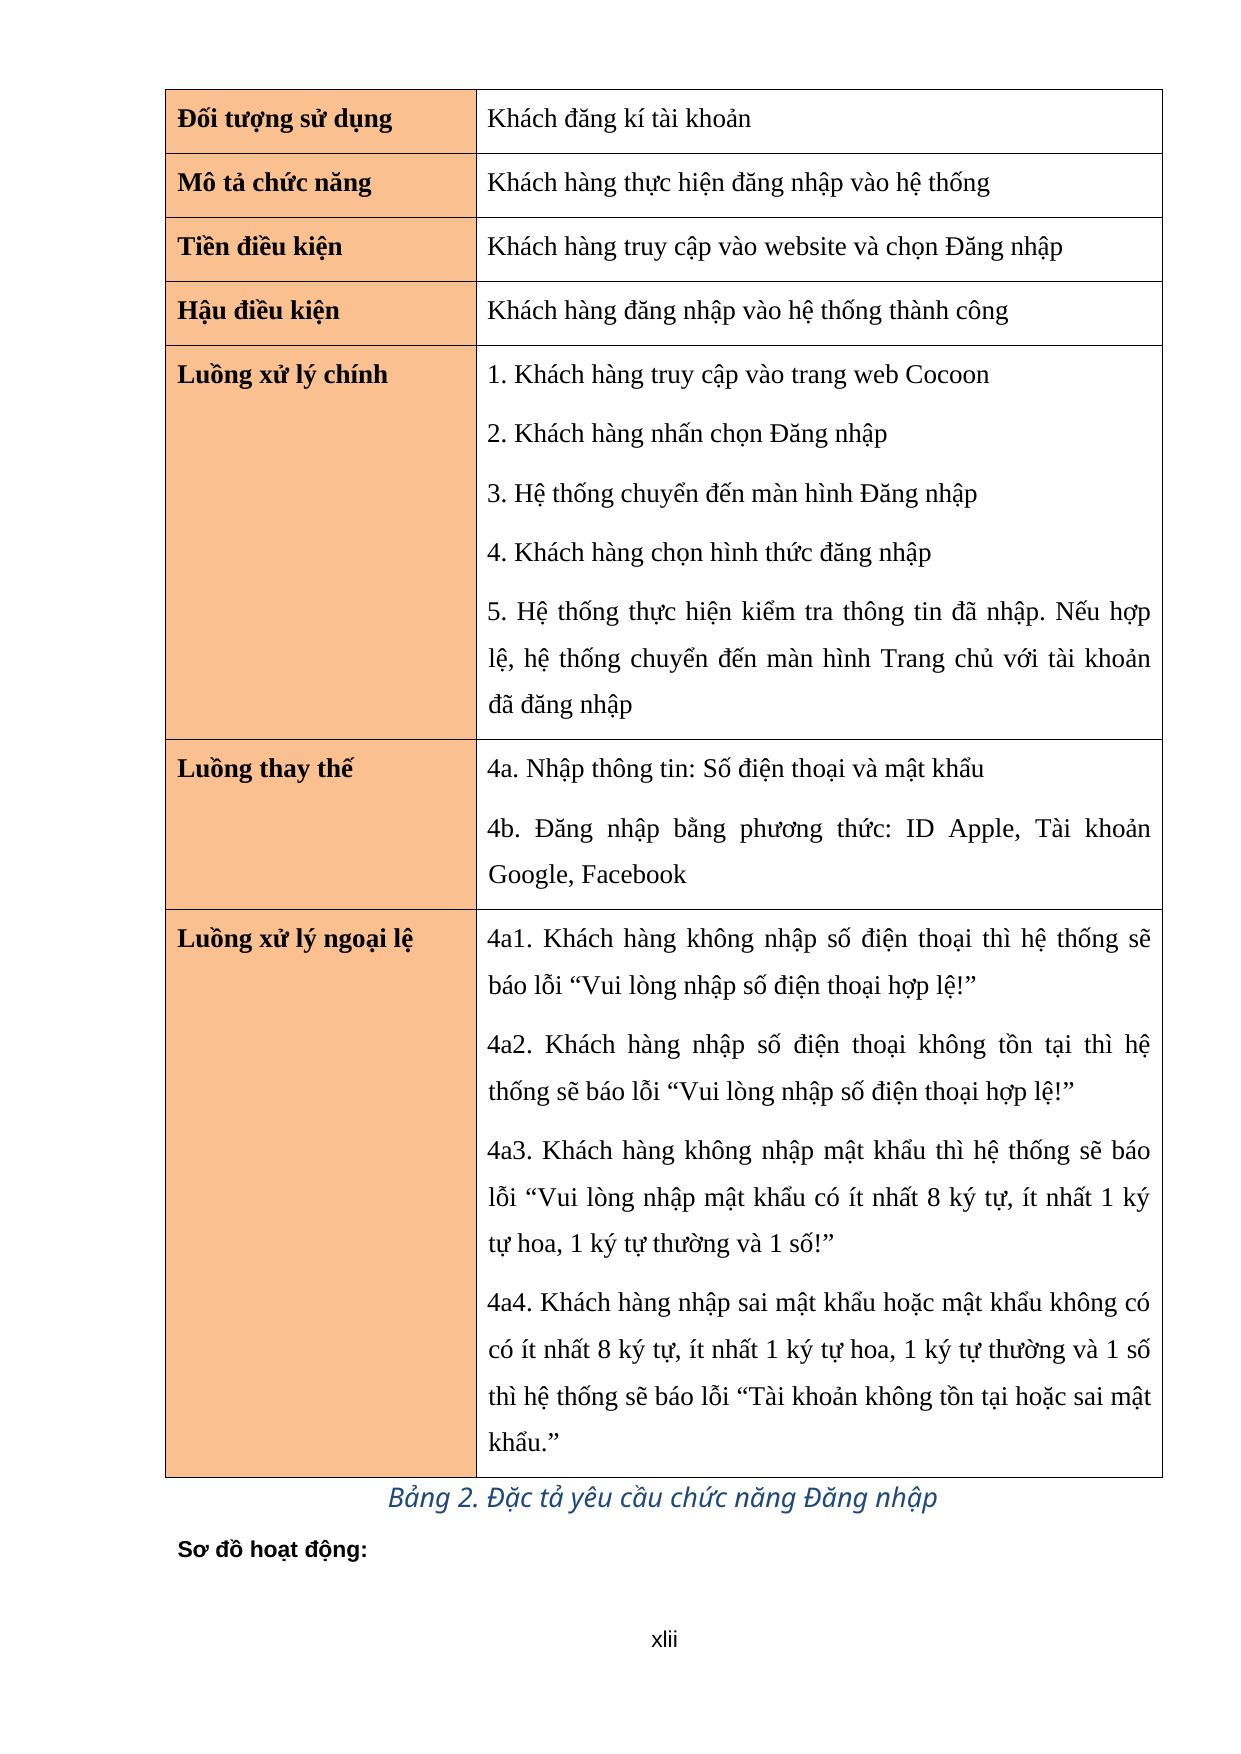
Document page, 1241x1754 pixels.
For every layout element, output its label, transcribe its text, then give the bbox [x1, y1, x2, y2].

table_cell Khách hàng thực hiện đăng nhập vào hệ thống [477, 154, 1162, 217]
table_cell Luồng xử lý ngoại lệ [166, 910, 476, 1477]
text Bảng 2. Đặc tả yêu cầu chức năng Đăng nhập [177, 1478, 1152, 1515]
table_cell Hậu điều kiện [166, 282, 476, 345]
table_cell Khách hàng đăng nhập vào hệ thống thành công [477, 282, 1162, 345]
table_cell 1. Khách hàng truy cập vào trang web Cocoon 2. Khách hàng nhấn chọn Đăng nhập 3. Hệ thống chuyển đến màn hình Đăng nhập 4. Khách hàng chọn hình thức đăng nhập 5. Hệ thống thực hiện kiểm tra thông tin đã nhập. Nếu hợp lệ, hệ thống chuyển đến màn hình Trang chủ với tài khoản đã đăng nhập [477, 346, 1162, 739]
table_cell Luồng xử lý chính [166, 346, 476, 739]
table_cell Đối tượng sử dụng [166, 90, 476, 153]
table_cell 4a1. Khách hàng không nhập số điện thoại thì hệ thống sẽ báo lỗi “Vui lòng nhập số điện thoại hợp lệ!” 4a2. Khách hàng nhập số điện thoại không tồn tại thì hệ thống sẽ báo lỗi “Vui lòng nhập số điện thoại hợp lệ!” 4a3. Khách hàng không nhập mật khẩu thì hệ thống sẽ báo lỗi “Vui lòng nhập mật khẩu có ít nhất 8 ký tự, ít nhất 1 ký tự hoa, 1 ký tự thường và 1 số!” 4a4. Khách hàng nhập sai mật khẩu hoặc mật khẩu không có có ít nhất 8 ký tự, ít nhất 1 ký tự hoa, 1 ký tự thường và 1 số thì hệ thống sẽ báo lỗi “Tài khoản không tồn tại hoặc sai mật khẩu.” [477, 910, 1162, 1477]
text Sơ đồ hoạt động: [177, 1536, 1152, 1562]
table_cell Khách hàng truy cập vào website và chọn Đăng nhập [477, 218, 1162, 281]
table_cell Tiền điều kiện [166, 218, 476, 281]
table_cell 4a. Nhập thông tin: Số điện thoại và mật khẩu 4b. Đăng nhập bằng phương thức: ID Apple, Tài khoản Google, Facebook [477, 740, 1162, 909]
table_cell Luồng thay thế [166, 740, 476, 909]
table_cell Khách đăng kí tài khoản [477, 90, 1162, 153]
table_cell Mô tả chức năng [166, 154, 476, 217]
